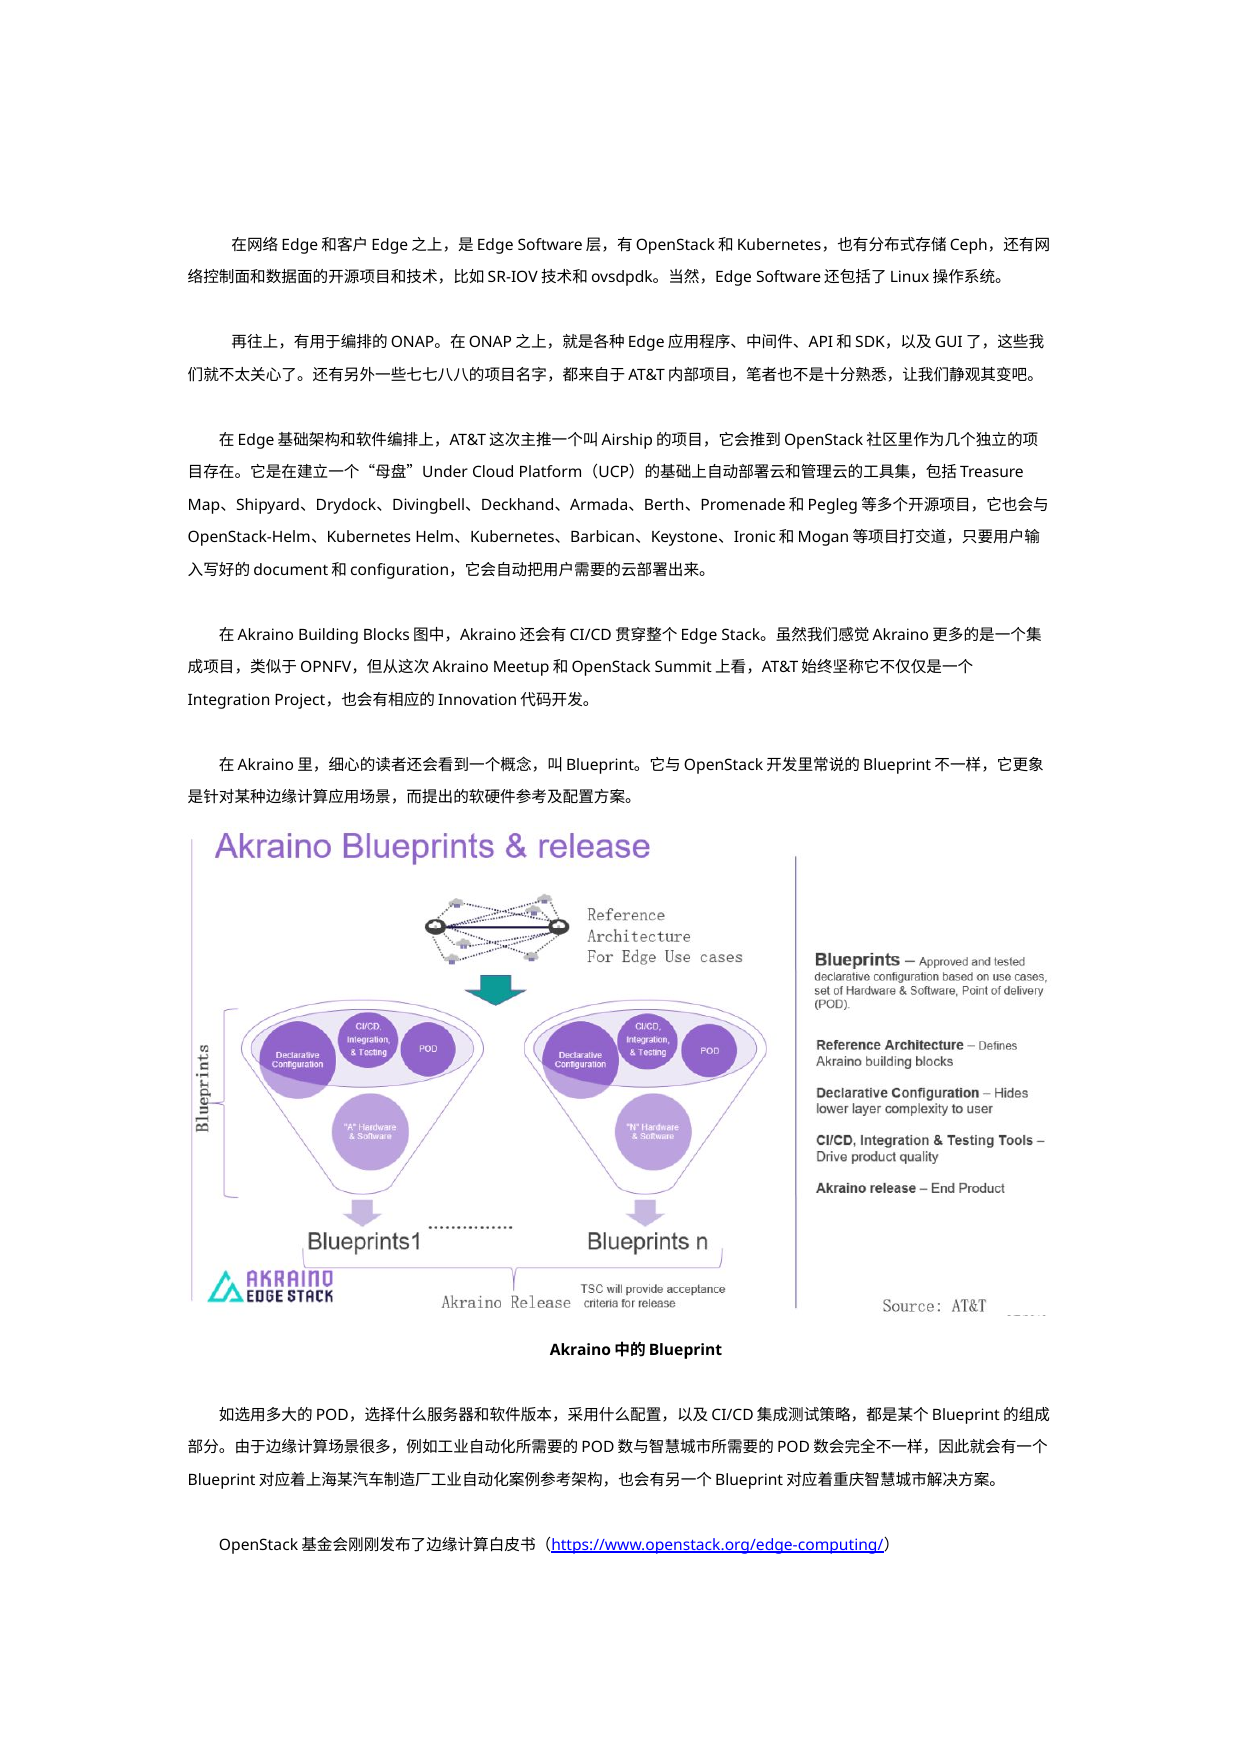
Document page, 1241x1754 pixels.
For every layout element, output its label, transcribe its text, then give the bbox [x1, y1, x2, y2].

text 在网络Edge和客户Edge之上，是Edge Software层，有OpenStack和Kubernetes，也有分布式存储Ceph，还有网络控制面和数据面的开源项目和技术，比如SR-IOV技术和ovsdpdk。当然，Edge Software还包括了Linux操作系统。 [187, 227, 1053, 292]
text 在Edge基础架构和软件编排上，AT&T这次主推一个叫Airship的项目，它会推到OpenStack社区里作为几个独立的项目存在。它是在建立一个“母盘”Under Cloud Platform（UCP）的基础上自动部署云和管理云的工具集，包括Treasure Map、Shipyard、Drydock、Divingbell、Deckhand、Armada、Berth、Promenade和Pegleg等多个开源项目，它也会与OpenStack-Helm、Kubernetes Helm、Kubernetes、Barbican、Keystone、Ironic和Mogan等项目打交道，只要用户输入写好的document和configuration，它会自动把用户需要的云部署出来。 [187, 422, 1053, 584]
text 如选用多大的POD，选择什么服务器和软件版本，采用什么配置，以及CI/CD集成测试策略，都是某个Blueprint的组成部分。由于边缘计算场景很多，例如工业自动化所需要的POD数与智慧城市所需要的POD数会完全不一样，因此就会有一个Blueprint对应着上海某汽车制造厂工业自动化案例参考架构，也会有另一个Blueprint对应着重庆智慧城市解决方案。 [187, 1397, 1053, 1494]
text Akraino中的Blueprint [187, 1332, 1053, 1364]
text 再往上，有用于编排的ONAP。在ONAP之上，就是各种Edge应用程序、中间件、API和SDK，以及GUI了，这些我们就不太关心了。还有另外一些七七八八的项目名字，都来自于AT&T内部项目，笔者也不是十分熟悉，让我们静观其变吧。 [187, 324, 1053, 389]
text OpenStack基金会刚刚发布了边缘计算白皮书（https://www.openstack.org/edge-computing/） [187, 1527, 1053, 1559]
text 在Akraino Building Blocks图中，Akraino还会有CI/CD贯穿整个Edge Stack。虽然我们感觉Akraino更多的是一个集成项目，类似于OPNFV，但从这次Akraino Meetup和OpenStack Summit上看，AT&T始终坚称它不仅仅是一个Integration Project，也会有相应的Innovation代码开发。 [187, 617, 1053, 714]
picture [187, 827, 1052, 1316]
